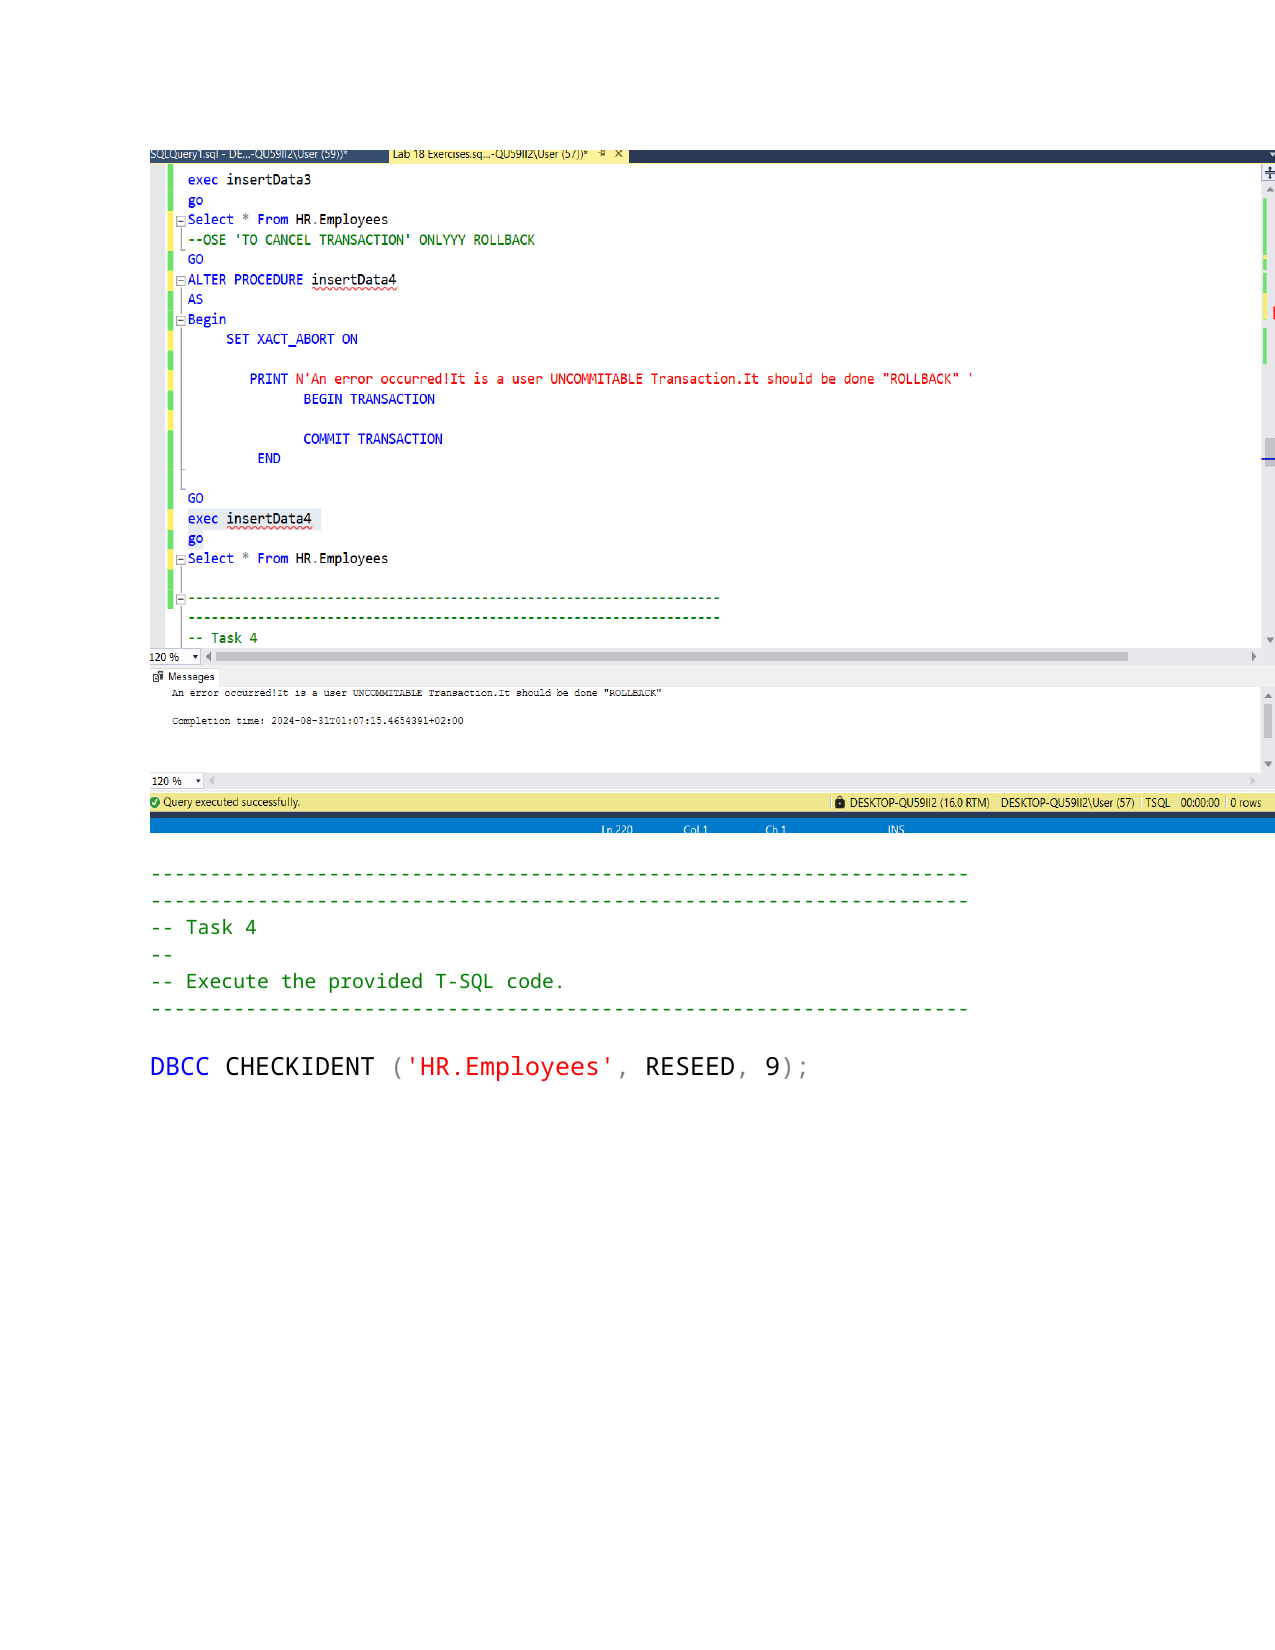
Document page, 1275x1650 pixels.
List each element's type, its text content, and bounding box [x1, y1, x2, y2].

text DBCC CHECKIDENT ('HR.Employees', RESEED, 9); [150, 1048, 1125, 1082]
text -- Execute the provided T-SQL code. [150, 967, 1125, 994]
text --------------------------------------------------------------------- [150, 886, 1125, 913]
text --------------------------------------------------------------------- [150, 859, 1125, 886]
text --------------------------------------------------------------------- [150, 994, 1125, 1021]
picture [150, 150, 1275, 833]
text -- [150, 940, 1125, 967]
text -- Task 4 [150, 913, 1125, 940]
